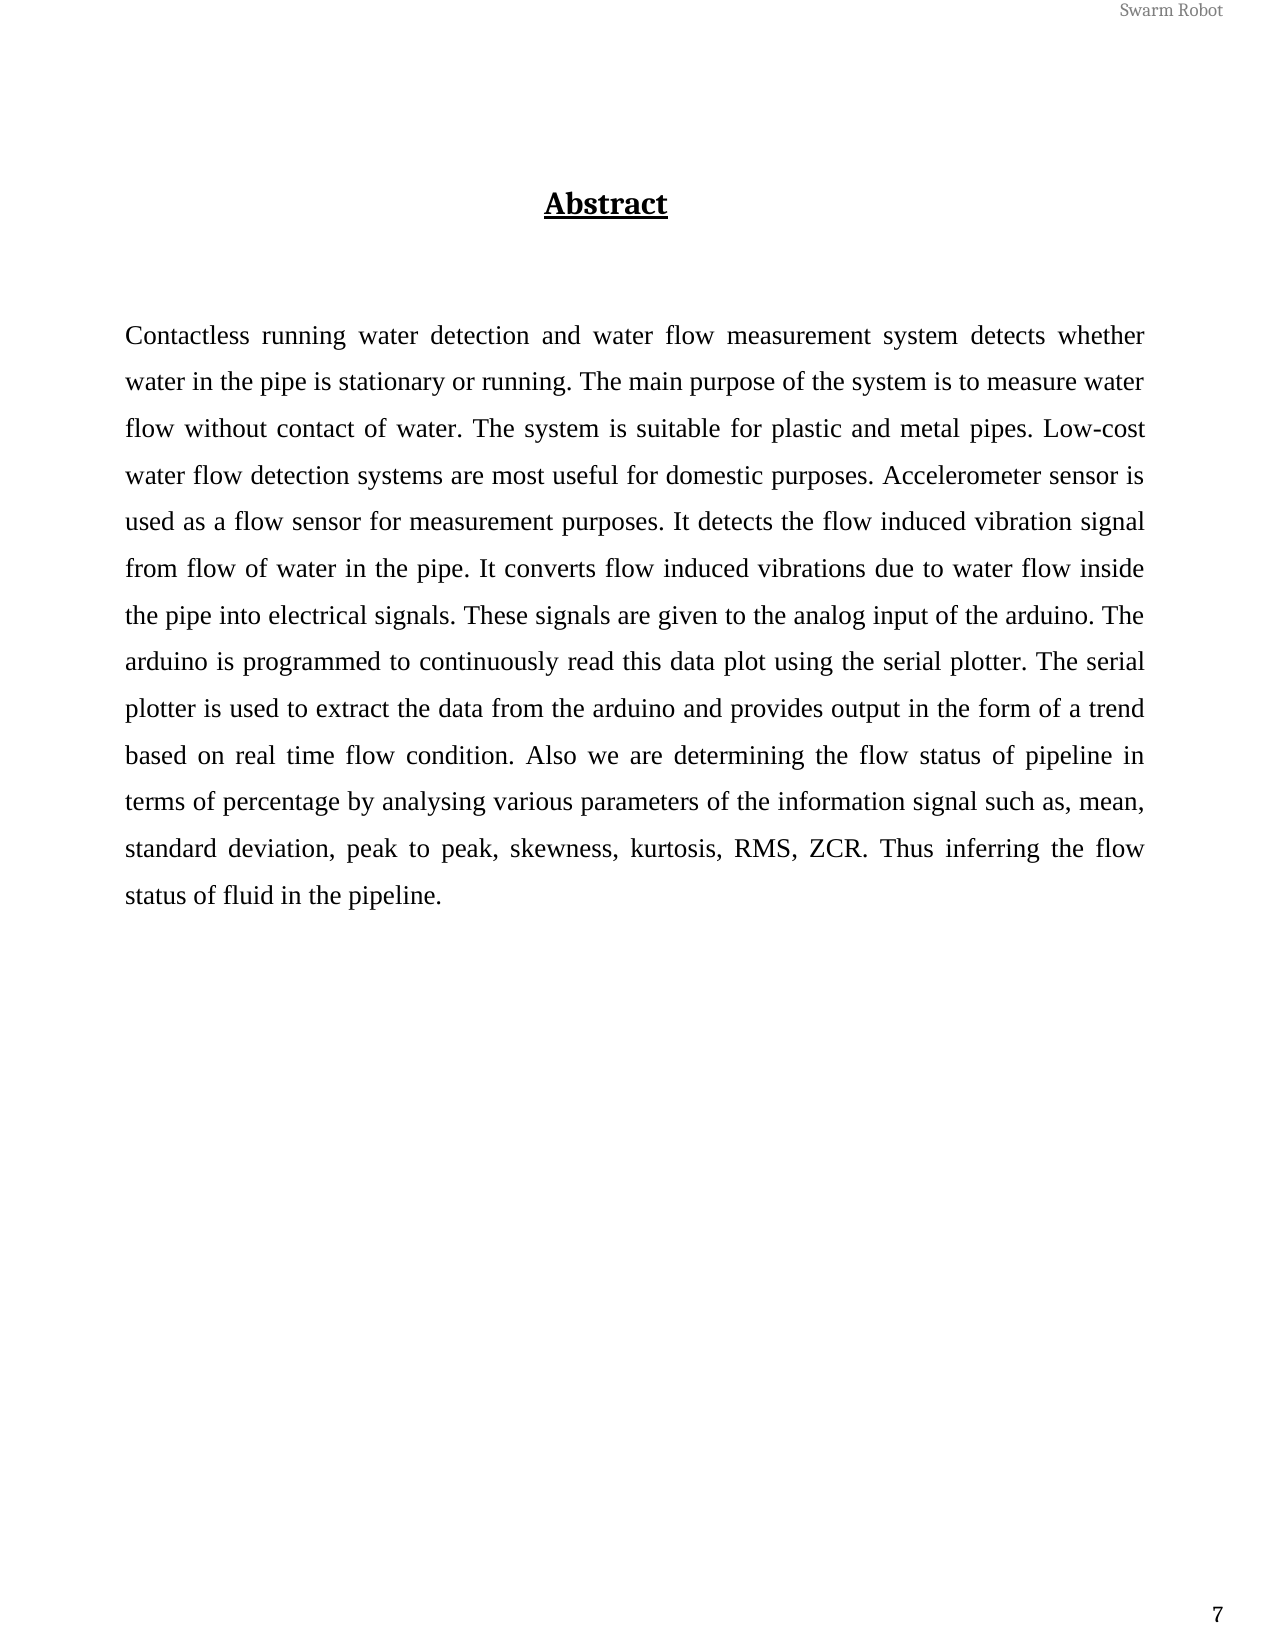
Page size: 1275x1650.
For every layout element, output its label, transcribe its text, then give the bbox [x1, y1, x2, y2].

text Contactless running water detection and water flow measurement system detects whether water in the pipe is stationary or running. The main purpose of the system is to measure water flow without contact of water. The system is suitable for plastic and metal pipes. Low-cost water flow detection systems are most useful for domestic purposes. Accelerometer sensor is used as a flow sensor for measurement purposes. It detects the flow induced vibration signal from flow of water in the pipe. It converts flow induced vibrations due to water flow inside the pipe into electrical signals. These signals are given to the analog input of the arduino. The arduino is programmed to continuously read this data plot using the serial plotter. The serial plotter is used to extract the data from the arduino and provides output in the form of a trend based on real time flow condition. Also we are determining the flow status of pipeline in terms of percentage by analysing various parameters of the information signal such as, mean, standard deviation, peak to peak, skewness, kurtosis, RMS, ZCR. Thus inferring the flow status of fluid in the pipeline. [125, 319, 1146, 910]
text Abstract [125, 185, 672, 222]
